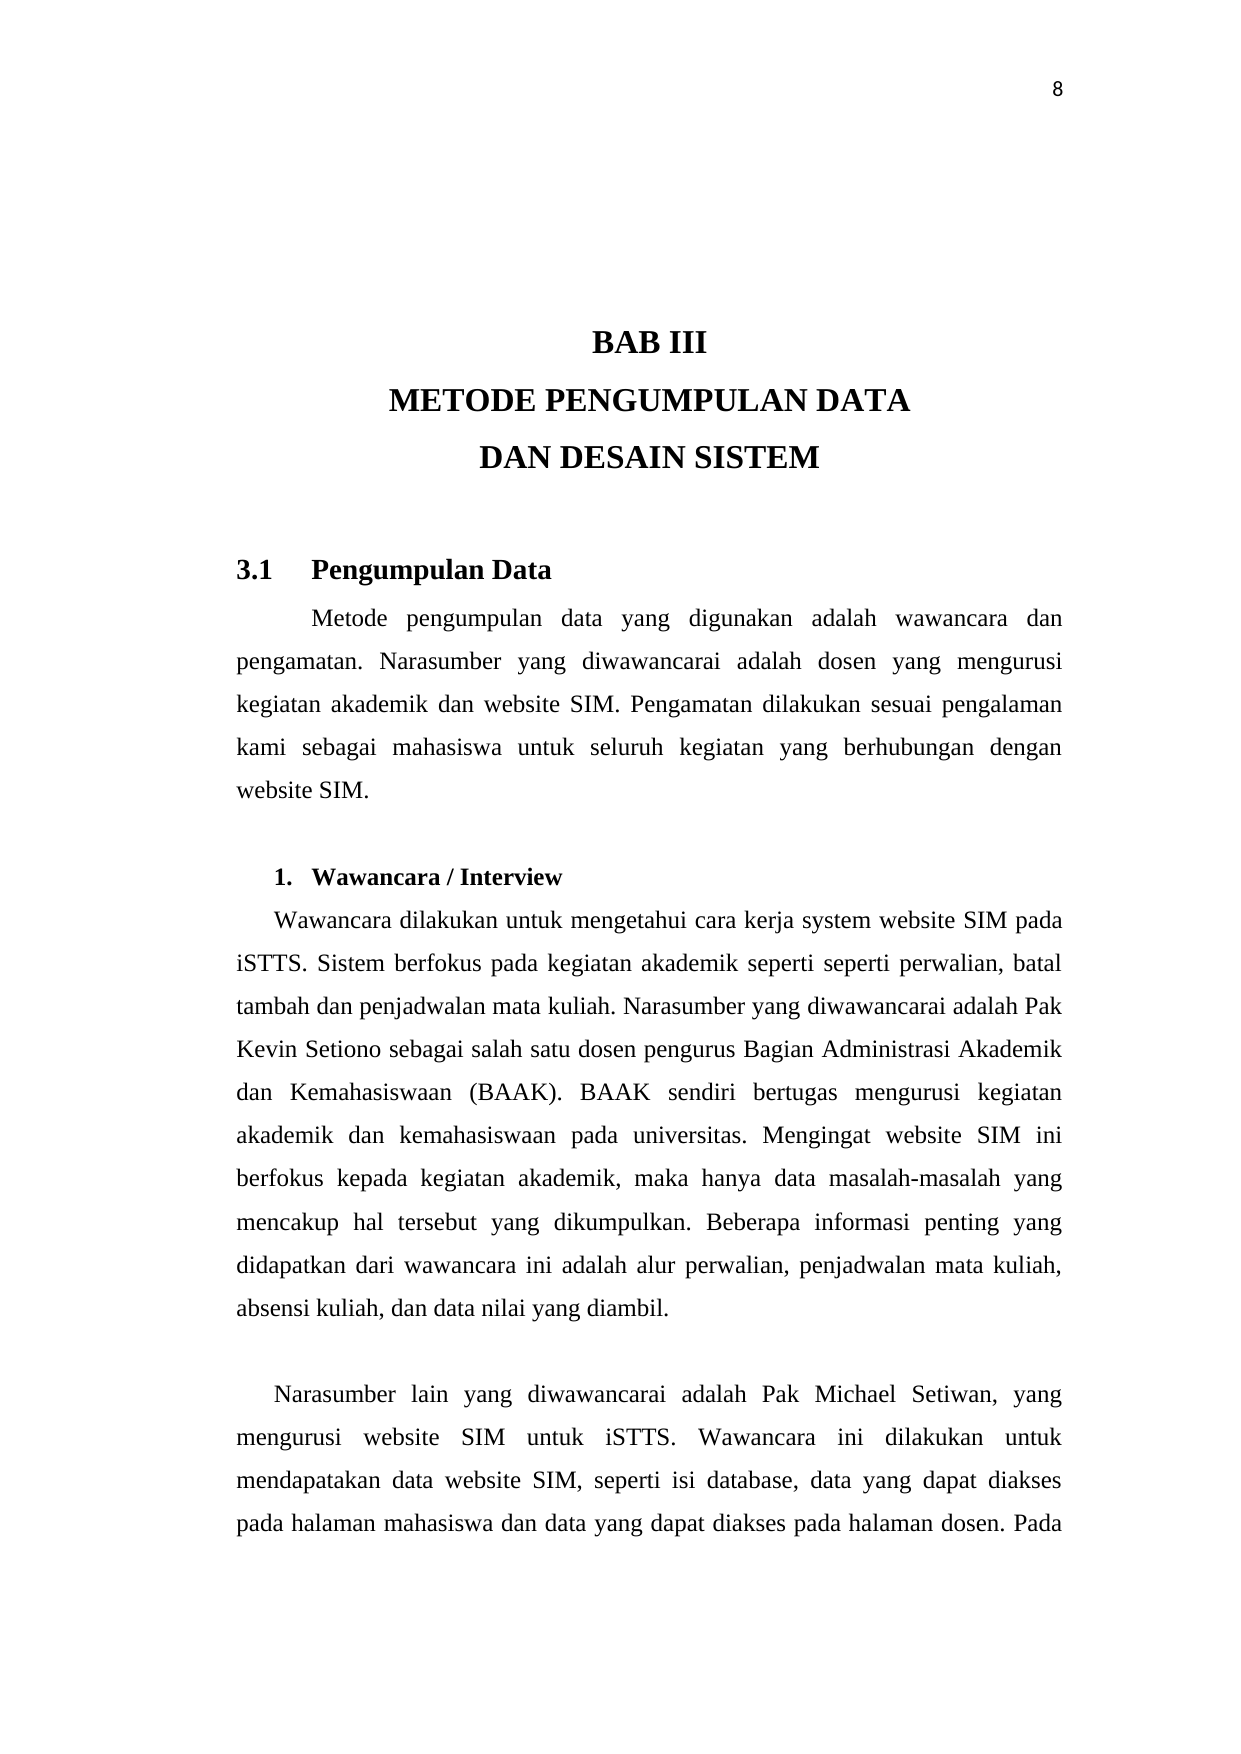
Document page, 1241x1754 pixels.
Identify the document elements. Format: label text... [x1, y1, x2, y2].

list Wawancara / Interview [274, 862, 1063, 890]
text 3.1 Pengumpulan Data [236, 552, 1063, 586]
text METODE PENGUMPULAN DATA [236, 380, 1063, 418]
text DAN DESAIN SISTEM [236, 437, 1063, 476]
text BAB III [236, 322, 1063, 361]
text Wawancara dilakukan untuk mengetahui cara kerja system website SIM pada iSTTS. Sistem berfokus pada kegiatan akademik seperti seperti perwalian, batal tambah dan penjadwalan mata kuliah. Narasumber yang diwawancarai adalah Pak Kevin Setiono sebagai salah satu dosen pengurus Bagian Administrasi Akademik dan Kemahasiswaan (BAAK). BAAK sendiri bertugas mengurusi kegiatan akademik dan kemahasiswaan pada universitas. Mengingat website SIM ini berfokus kepada kegiatan akademik, maka hanya data masalah-masalah yang mencakup hal tersebut yang dikumpulkan. Beberapa informasi penting yang didapatkan dari wawancara ini adalah alur perwalian, penjadwalan mata kuliah, absensi kuliah, dan data nilai yang diambil. [236, 905, 1063, 1322]
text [236, 1379, 1063, 1537]
text Metode pengumpulan data yang digunakan adalah wawancara dan pengamatan. Narasumber yang diwawancarai adalah dosen yang mengurusi kegiatan akademik dan website SIM. Pengamatan dilakukan sesuai pengalaman kami sebagai mahasiswa untuk seluruh kegiatan yang berhubungan dengan website SIM. [236, 603, 1063, 804]
